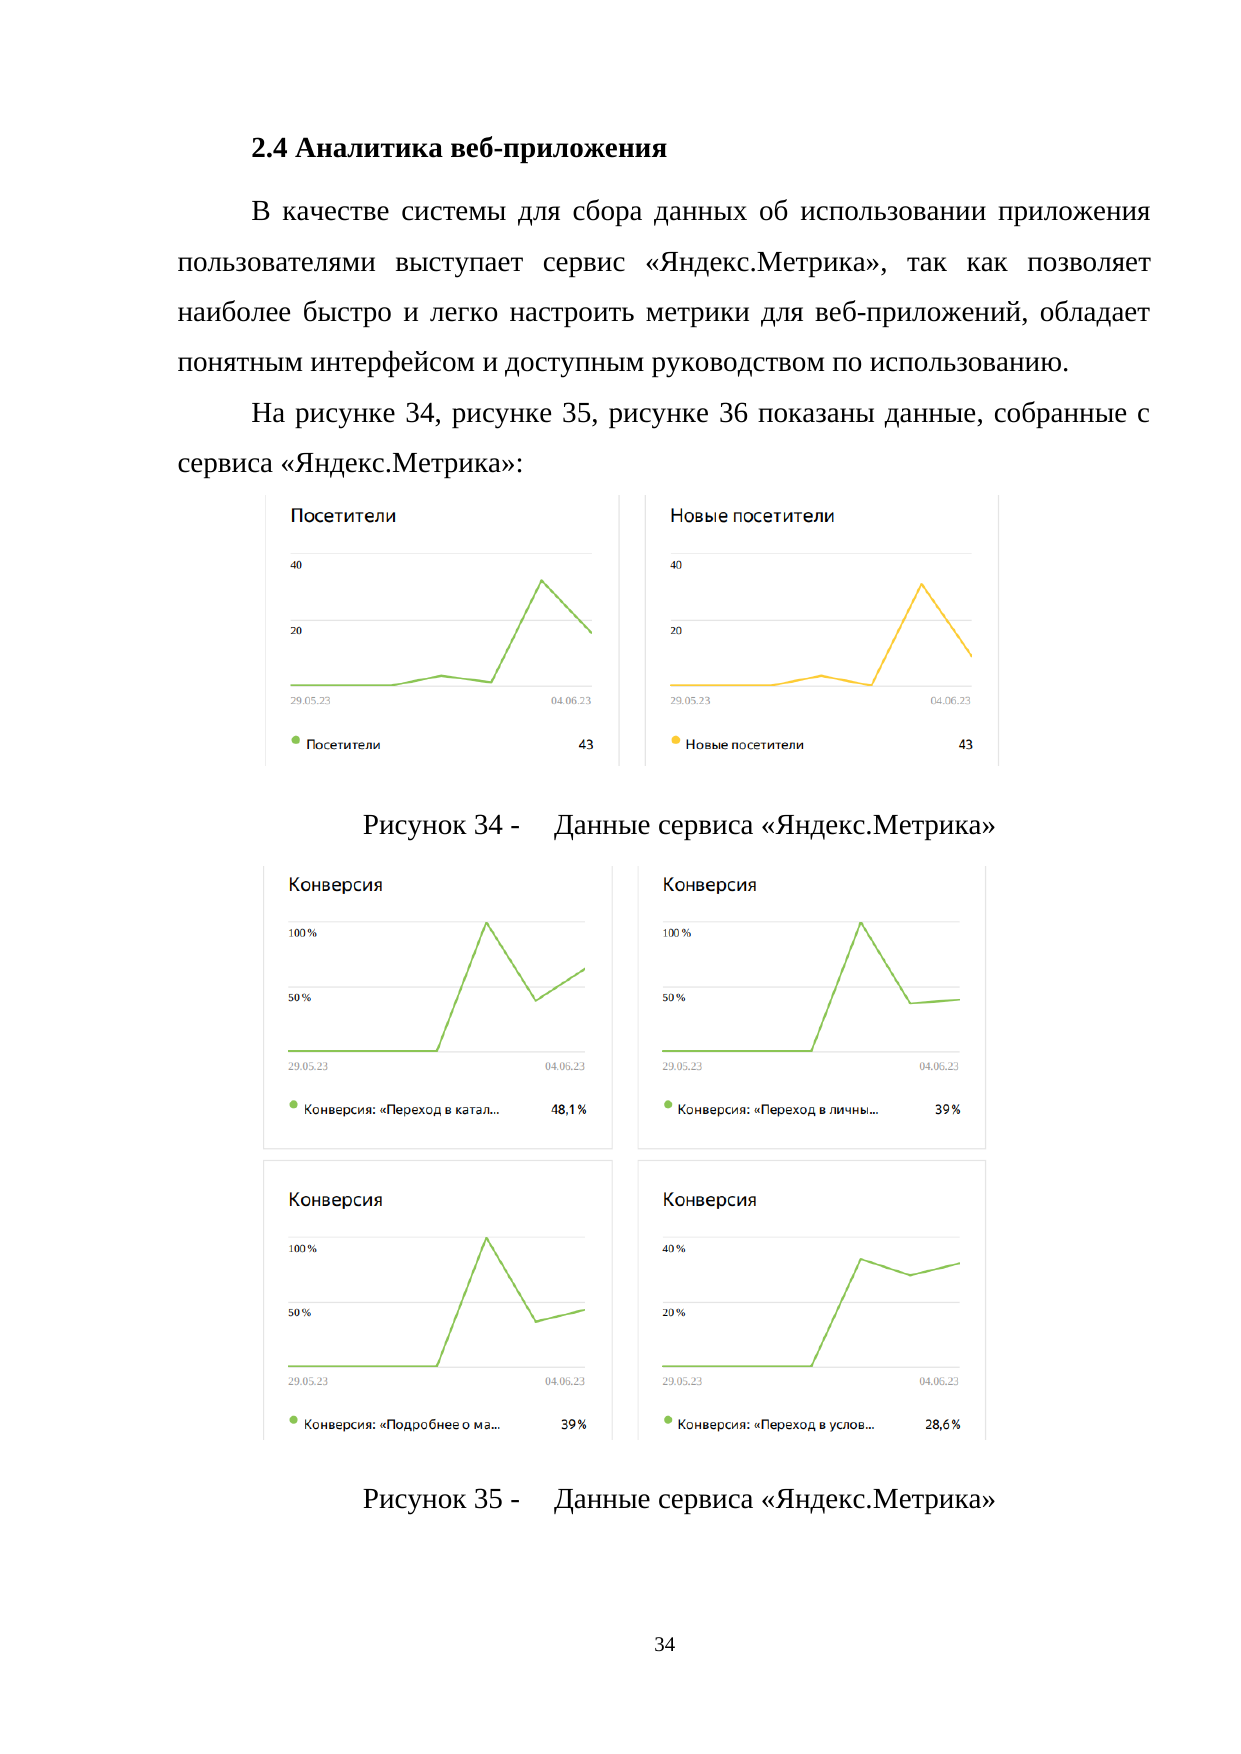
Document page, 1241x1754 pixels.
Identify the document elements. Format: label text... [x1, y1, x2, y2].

list Аналитика веб-приложения [251, 131, 1152, 164]
text Данные сервиса «Яндекс.Метрика» [289, 807, 1152, 841]
text Данные сервиса «Яндекс.Метрика» [289, 1481, 1152, 1515]
picture [251, 866, 994, 1440]
picture [251, 495, 1009, 766]
text На рисунке 34, рисунке 35, рисунке 36 показаны данные, собранные с сервиса «Яндекс.Метрика»: [177, 395, 1152, 478]
text В качестве системы для сбора данных об использовании приложения пользователями выступает сервис «Яндекс.Метрика», так как позволяет наиболее быстро и легко настроить метрики для веб-приложений, обладает понятным интерфейсом и доступным руководством по использованию. [177, 193, 1152, 378]
